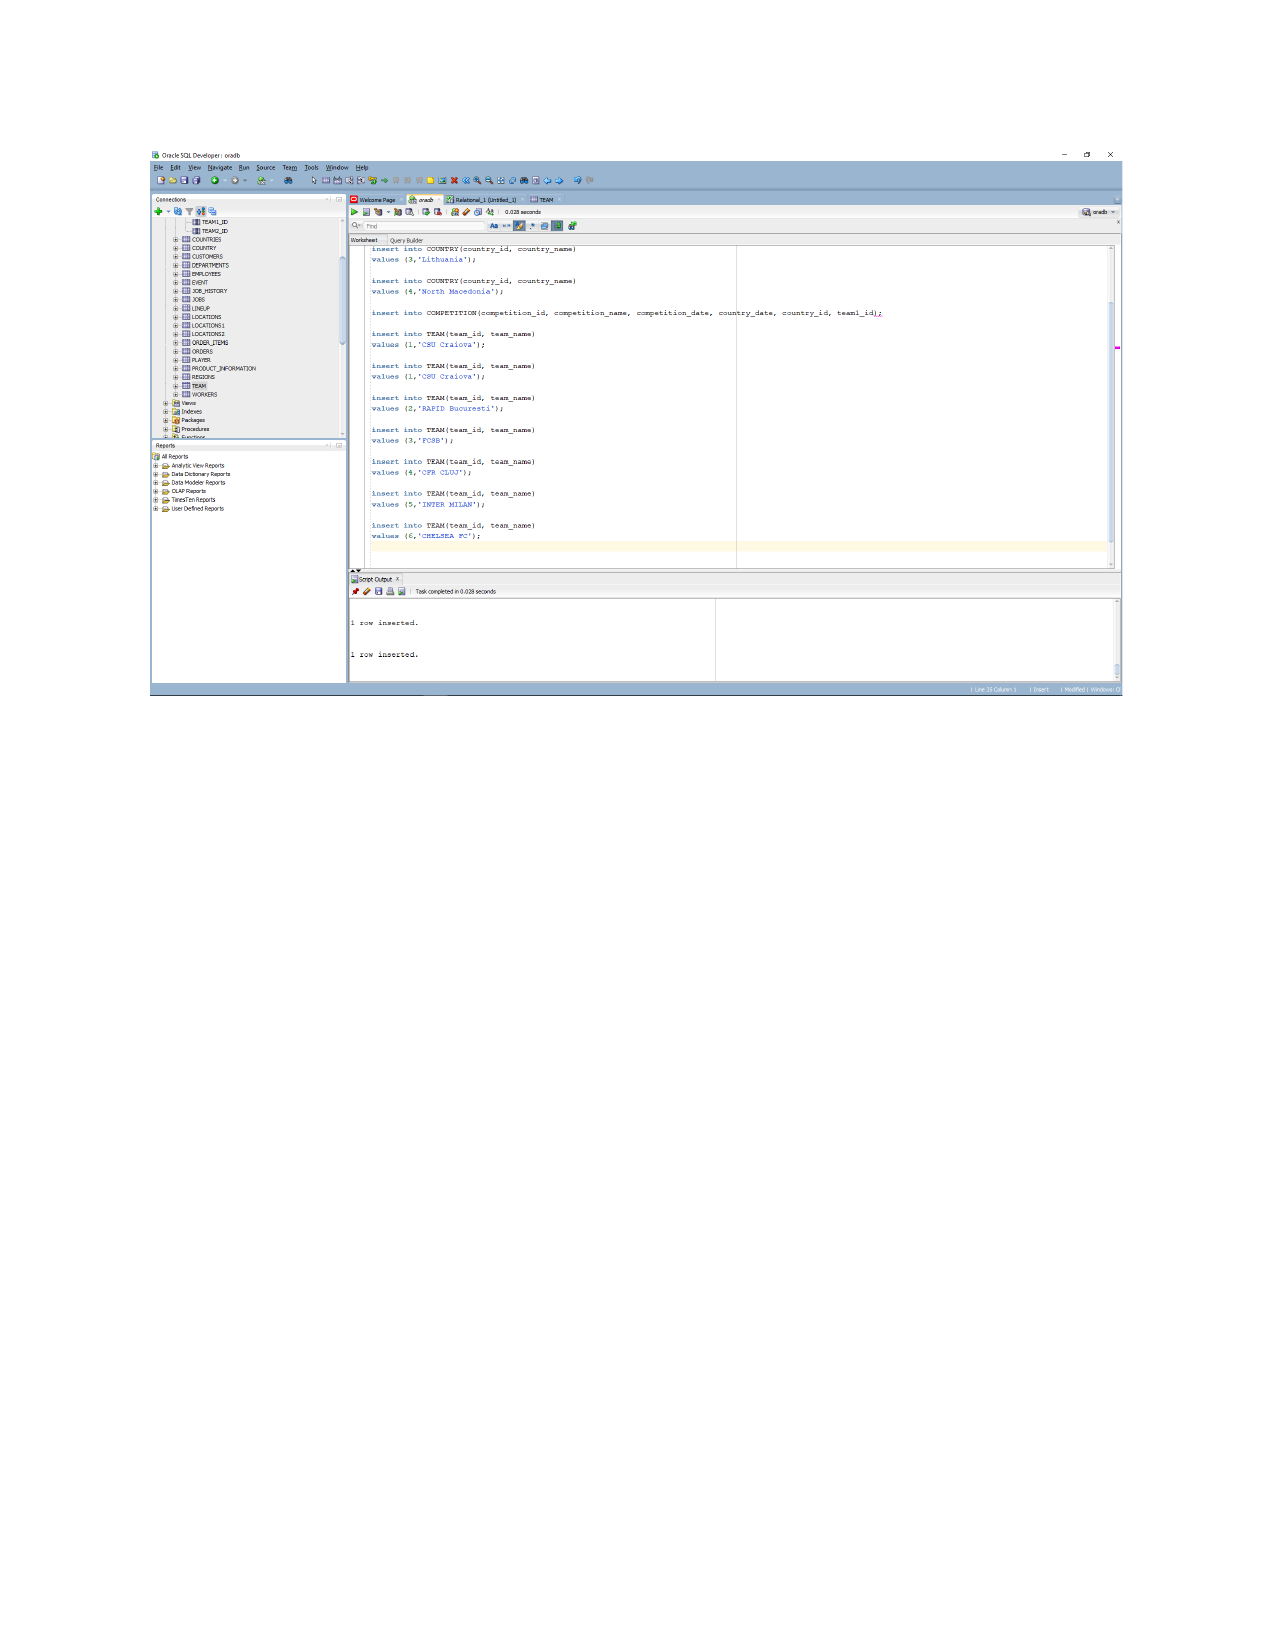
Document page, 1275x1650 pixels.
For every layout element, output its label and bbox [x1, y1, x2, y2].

picture [150, 150, 1123, 696]
